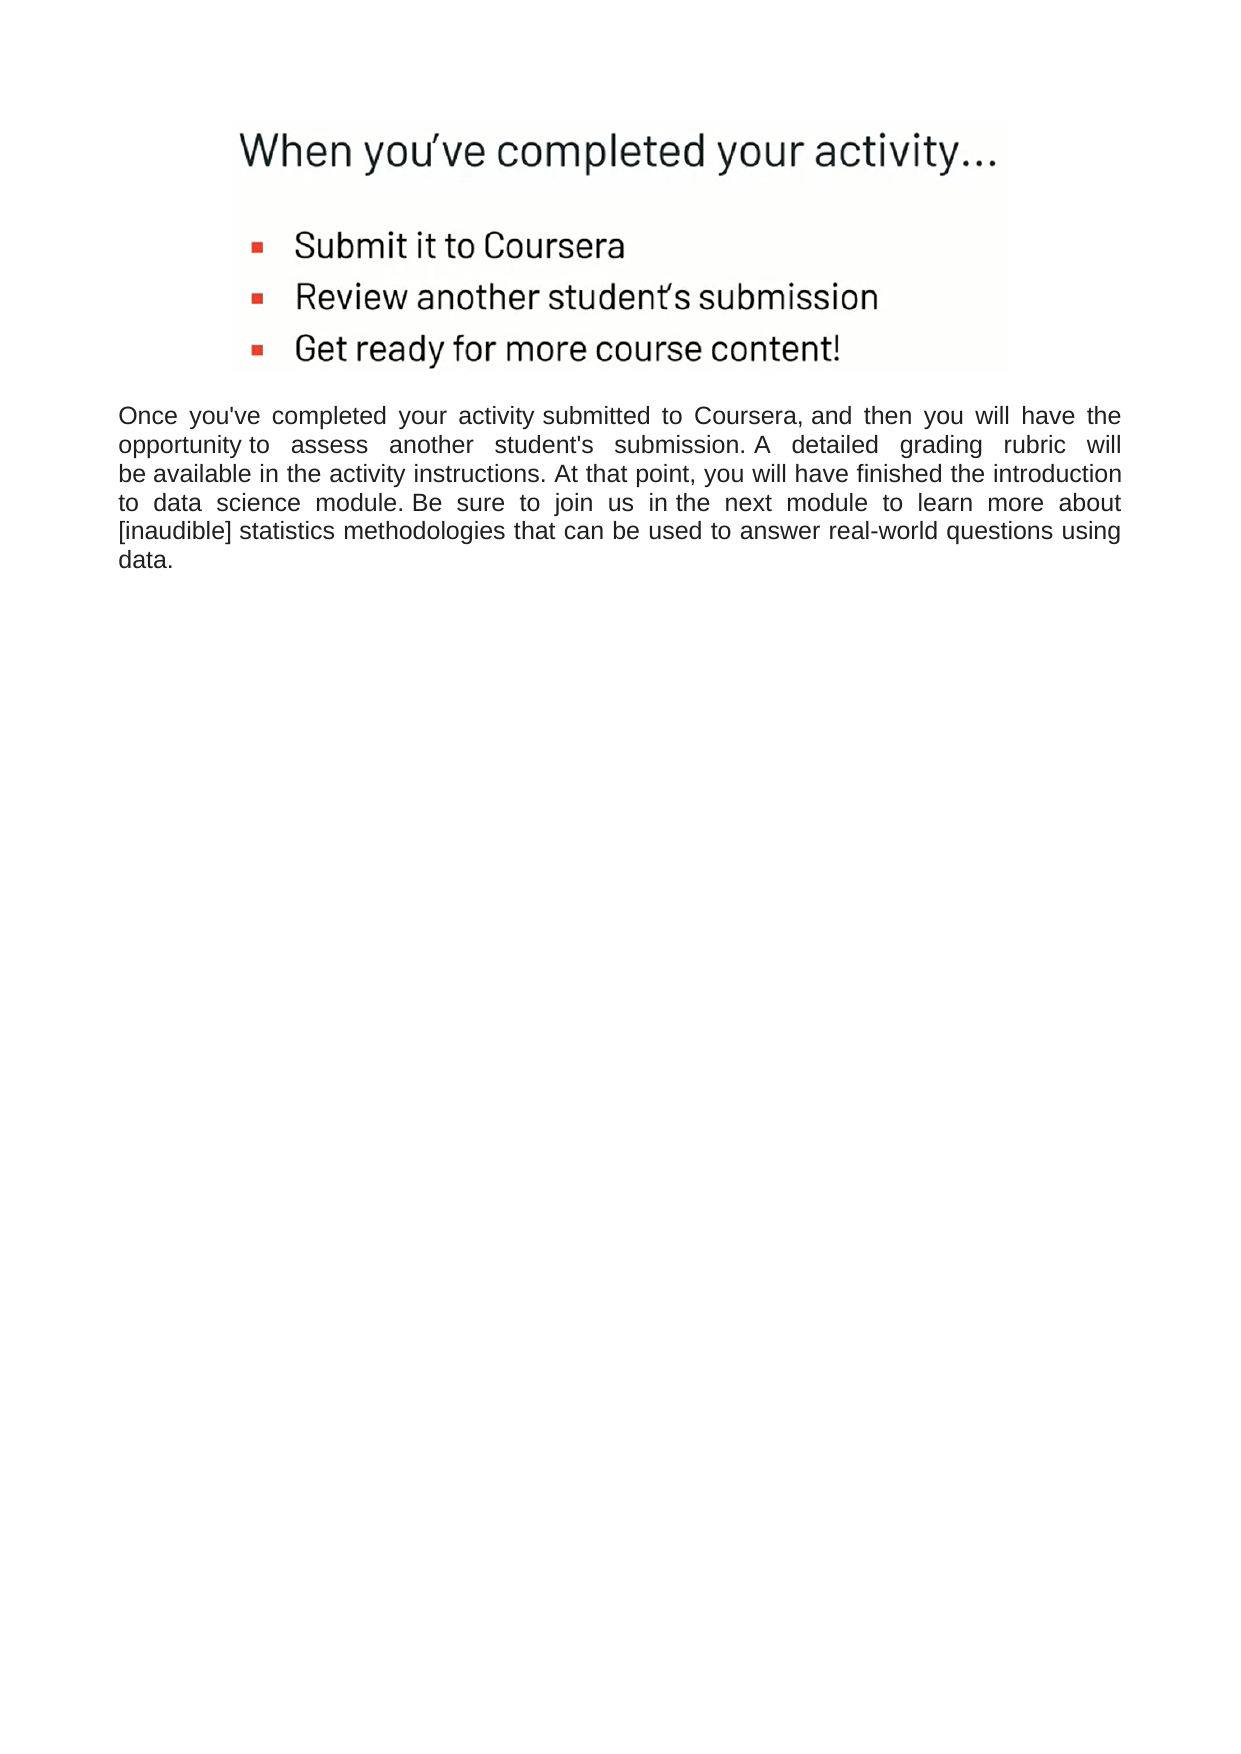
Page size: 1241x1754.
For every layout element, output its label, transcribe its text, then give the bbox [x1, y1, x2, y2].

text Once you've completed your activity submitted to Coursera, and then you will have the opportunity to assess another student's submission. A detailed grading rubric will be available in the activity instructions. At that point, you will have finished the introduction to data science module. Be sure to join us in the next module to learn more about [inaudible] statistics methodologies that can be used to answer real-world questions using data. [118, 401, 1122, 574]
picture [232, 118, 1009, 373]
